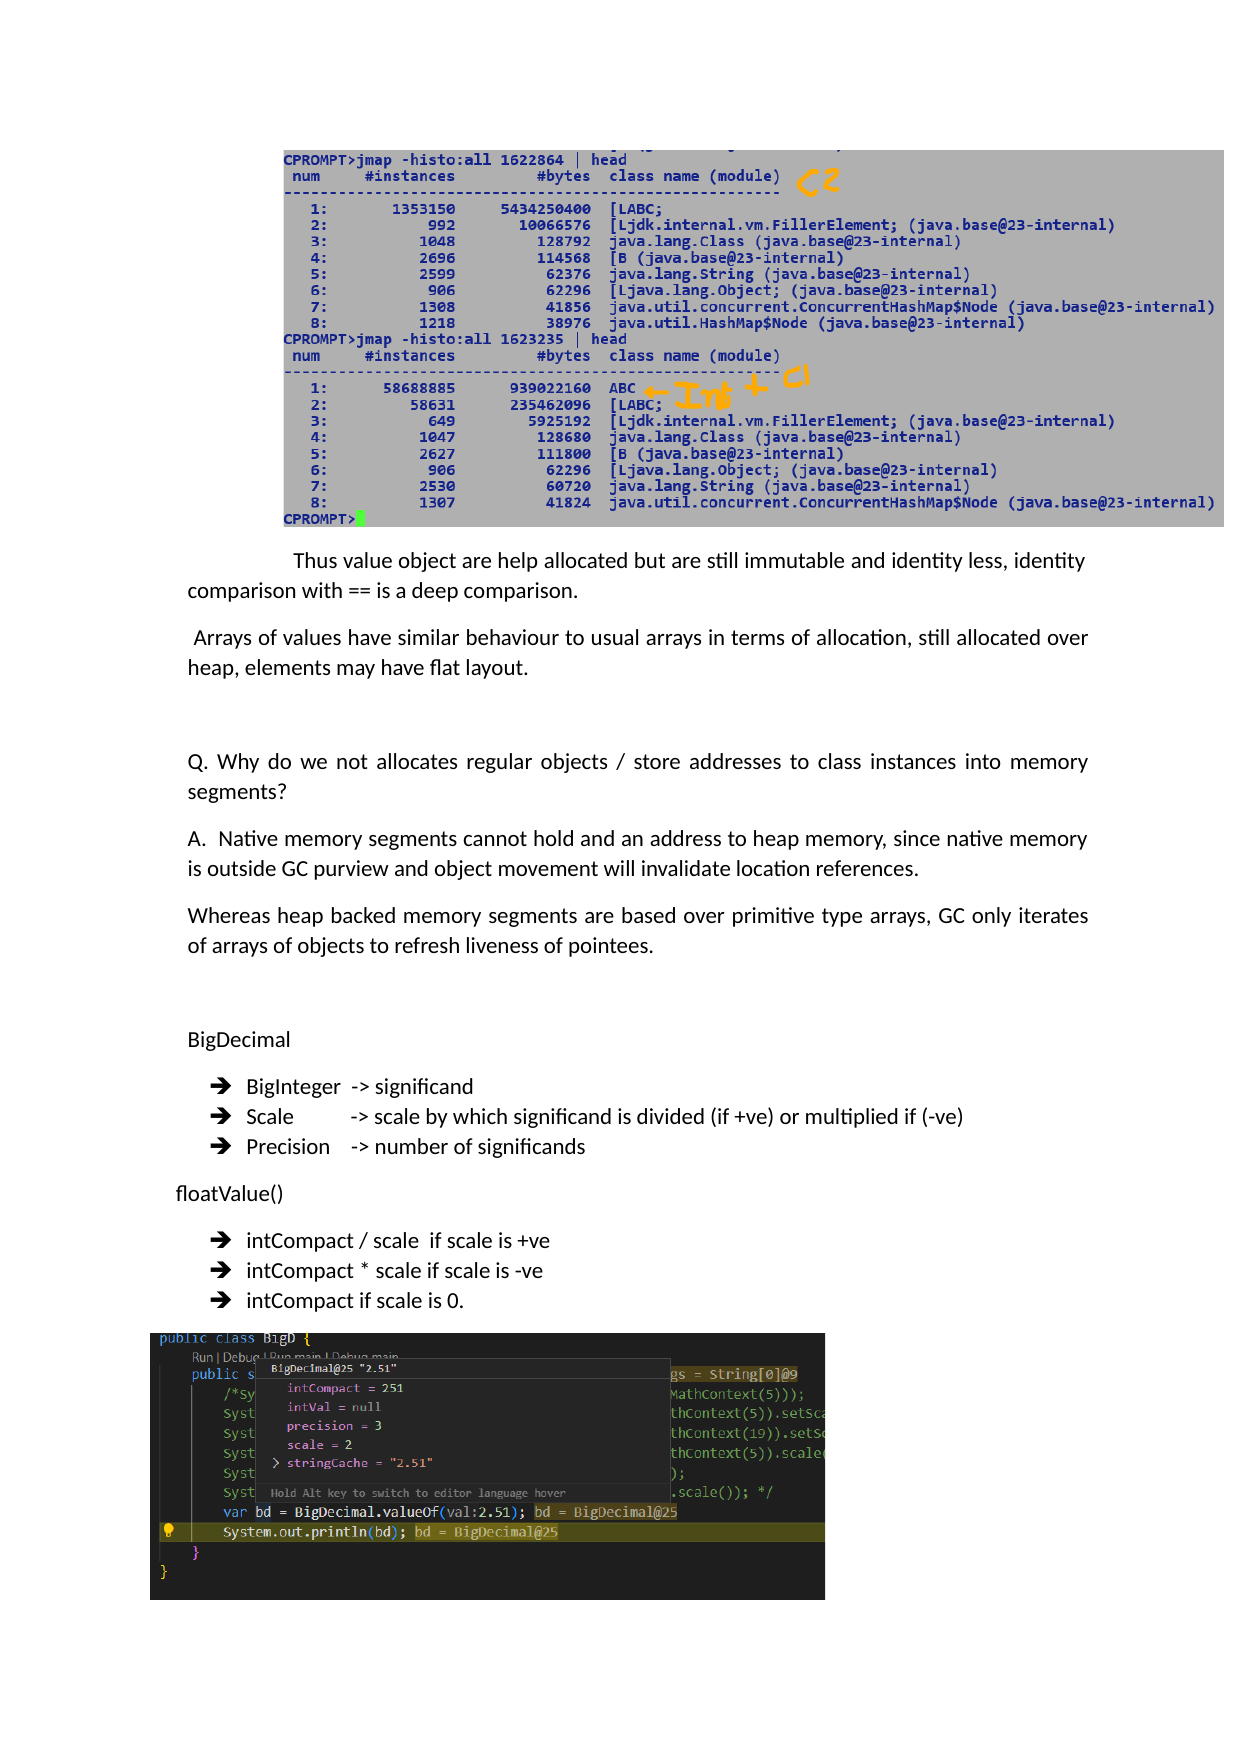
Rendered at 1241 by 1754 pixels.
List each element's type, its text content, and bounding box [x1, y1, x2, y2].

list intCompact if scale is 0. [209, 1286, 1090, 1314]
list intCompact / scale if scale is +ve [209, 1226, 1090, 1254]
text Thus value object are help allocated but are still immutable and identity less, identity comparison with == is a deep comparison. [187, 546, 1090, 604]
text Q. Why do we not allocates regular objects / store addresses to class instances into memory segments? [187, 747, 1090, 805]
list intCompact * scale if scale is -ve [209, 1256, 1090, 1284]
text Arrays of values have similar behaviour to usual arrays in terms of allocation, still allocated over heap, elements may have flat layout. [187, 623, 1090, 681]
text BigDecimal [187, 1025, 1090, 1053]
list Scale -> scale by which significand is divided (if +ve) or multiplied if (-ve) [209, 1102, 1090, 1130]
text Whereas heap backed memory segments are based over primitive type arrays, GC only iterates of arrays of objects to refresh liveness of pointees. [187, 901, 1090, 959]
picture [150, 1333, 826, 1600]
text A. Native memory segments cannot hold and an address to heap memory, since native memory is outside GC purview and object movement will invalidate location references. [187, 824, 1090, 882]
picture [283, 150, 1224, 527]
text floatValue() [150, 1179, 1090, 1207]
list BigInteger -> significand [209, 1072, 1090, 1100]
list Precision -> number of significands [209, 1132, 1090, 1160]
